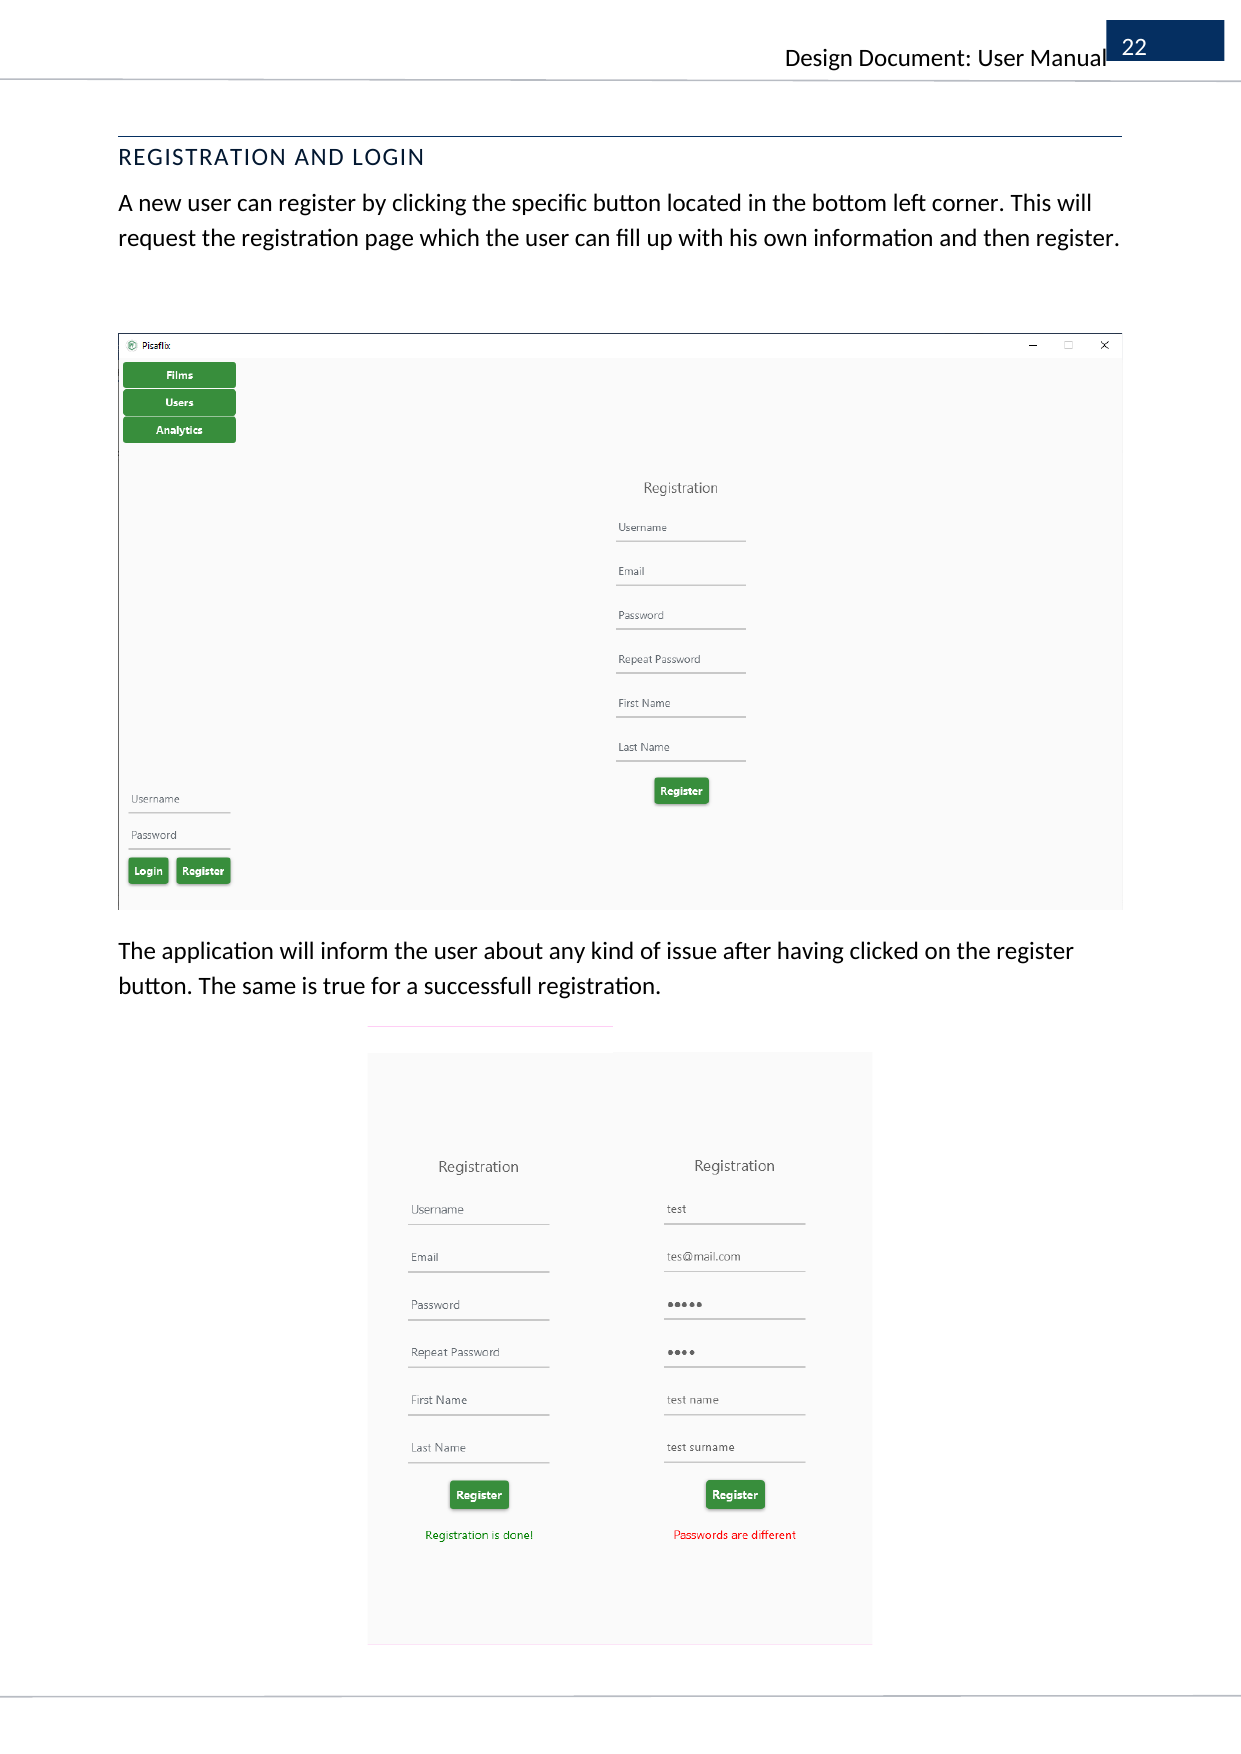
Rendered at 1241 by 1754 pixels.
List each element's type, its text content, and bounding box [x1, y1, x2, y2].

text The application will inform the user about any kind of issue after having clicked on the register button. The same is true for a successfull registration. [118, 935, 1122, 1001]
subtitle Registration and login [118, 137, 1122, 172]
picture [367, 1026, 873, 1645]
text A new user can register by clicking the specific button located in the bottom left corner. This will request the registration page which the user can fill up with his own information and then register. [118, 187, 1122, 252]
picture [118, 333, 1123, 910]
